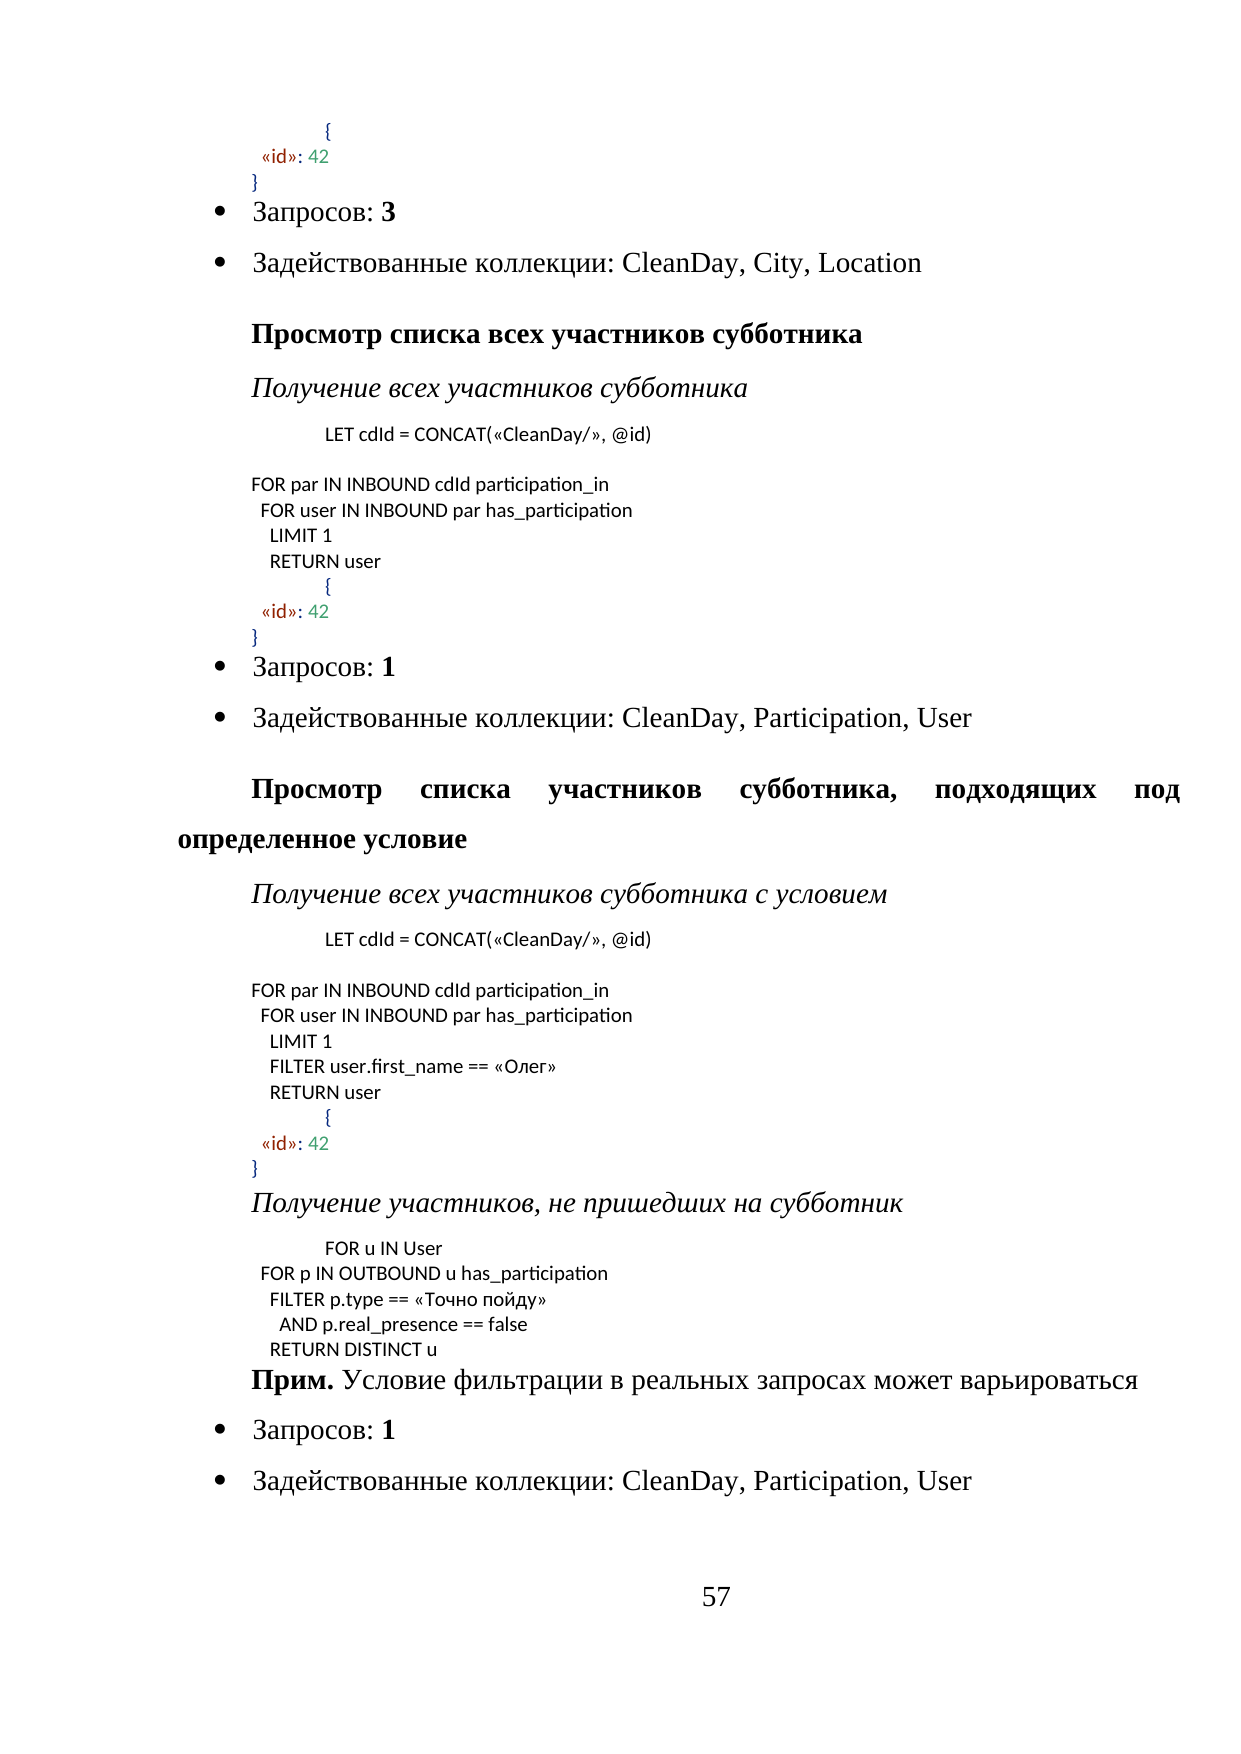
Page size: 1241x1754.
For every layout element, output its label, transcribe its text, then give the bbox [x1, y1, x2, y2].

list Задействованные коллекции: CleanDay, Participation, User [215, 700, 1181, 734]
subtitle Получение всех участников субботника с условием [177, 876, 1181, 909]
list Запросов: 3 [215, 194, 1181, 228]
text FOR u IN User FOR p IN OUTBOUND u has_participation FILTER p.type == «Точно пойду» AND p.real_presence == false RETURN DISTINCT u [251, 1235, 1181, 1362]
list Задействованные коллекции: CleanDay, City, Location [215, 245, 1181, 278]
list Запросов: 1 [215, 649, 1181, 683]
text { «id»: 42 } [251, 118, 1181, 194]
text LET cdId = CONCAT(«CleanDay/», @id) FOR par IN INBOUND cdId participation_in FOR user IN INBOUND par has_participation LIMIT 1 RETURN user [251, 421, 1181, 573]
text LET cdId = CONCAT(«CleanDay/», @id) FOR par IN INBOUND cdId participation_in FOR user IN INBOUND par has_participation LIMIT 1 FILTER user.first_name == «Олег» RETURN user [251, 926, 1181, 1104]
subtitle Получение всех участников субботника [177, 371, 1181, 404]
text { «id»: 42 } [251, 573, 1181, 649]
subtitle Получение участников, не пришедших на субботник [177, 1185, 1181, 1218]
text { «id»: 42 } [251, 1104, 1181, 1181]
subtitle Просмотр списка участников субботника, подходящих под определенное условие [177, 771, 1181, 855]
list Запросов: 1 [215, 1412, 1181, 1446]
list Задействованные коллекции: CleanDay, Participation, User [215, 1463, 1181, 1496]
subtitle Просмотр списка всех участников субботника [177, 316, 1181, 349]
text Прим. Условие фильтрации в реальных запросах может варьироваться [177, 1362, 1181, 1396]
